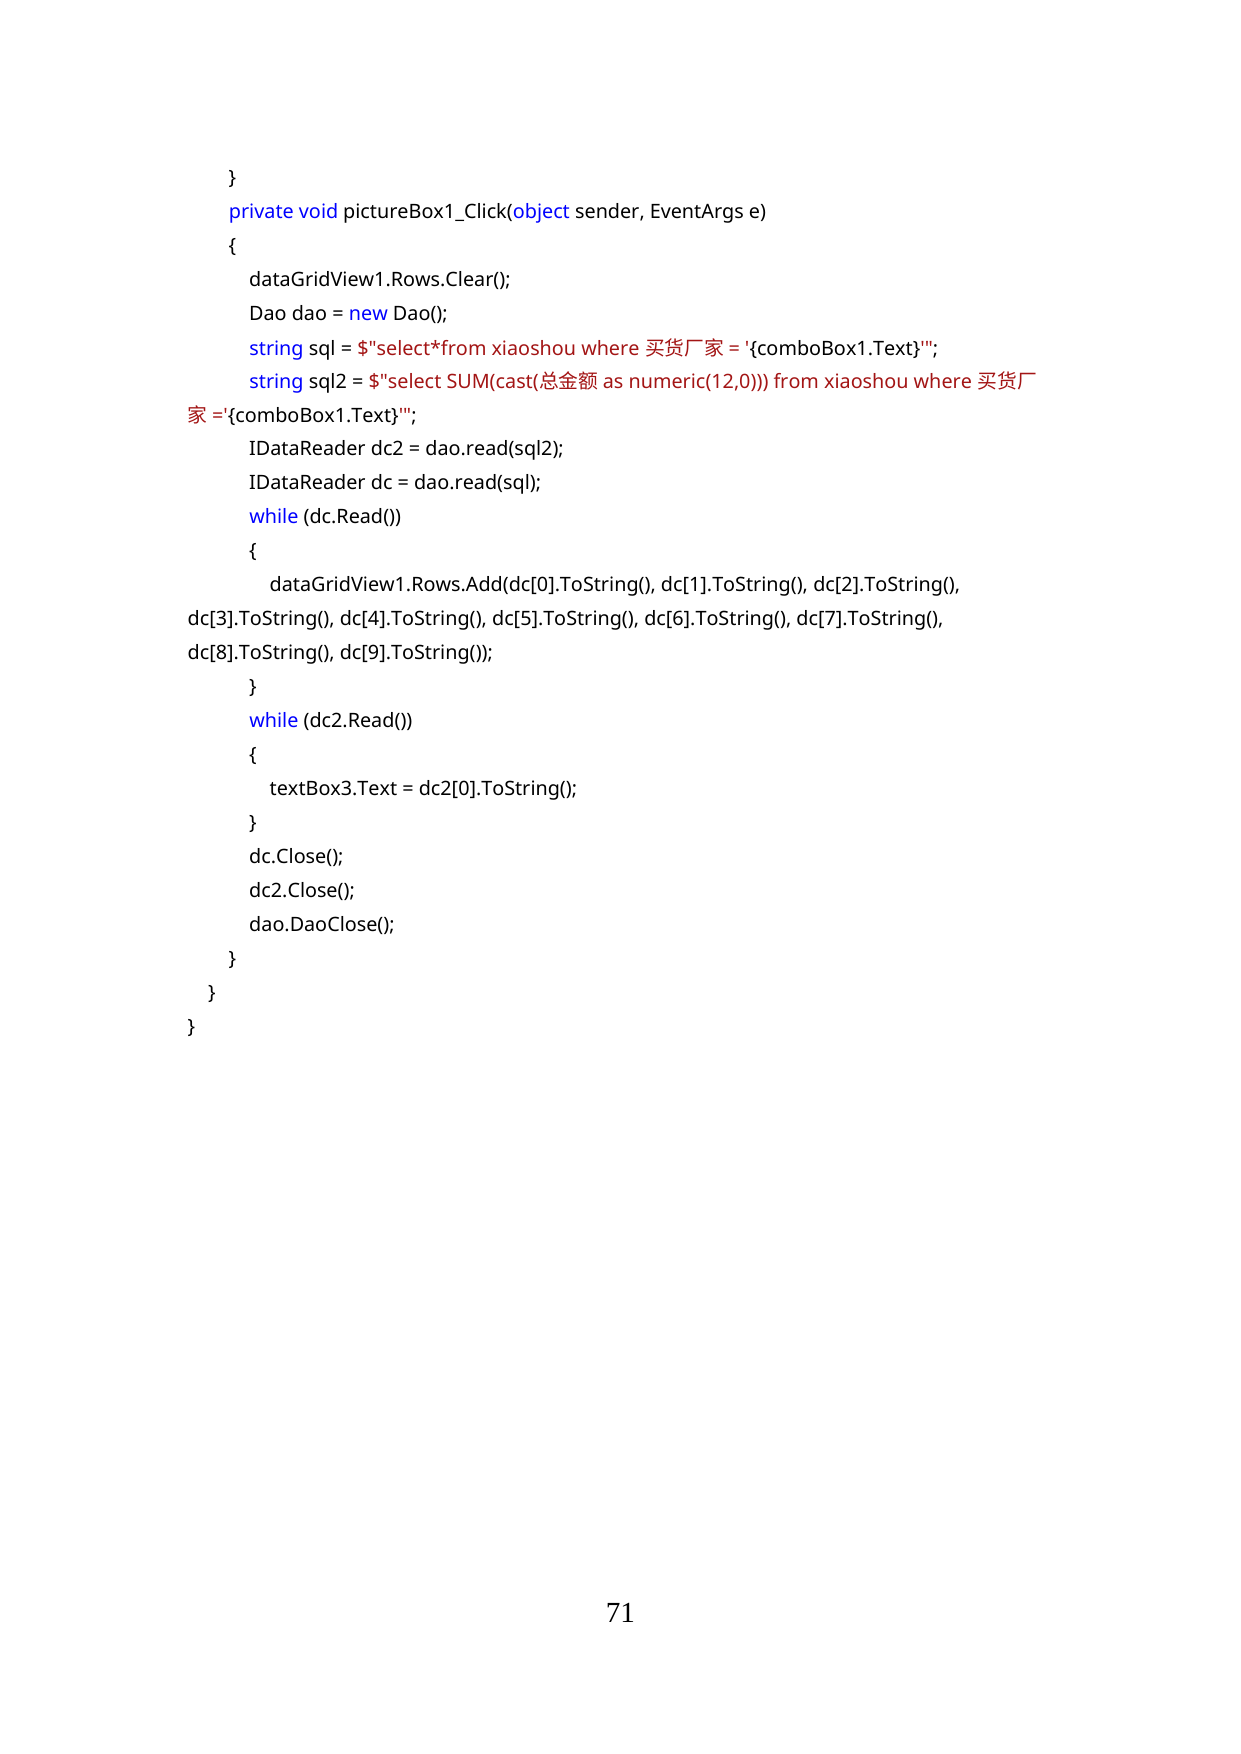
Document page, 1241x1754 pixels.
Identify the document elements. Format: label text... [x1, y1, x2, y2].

text while (dc2.Read()) [187, 703, 1053, 737]
text } [187, 669, 1053, 703]
text dc.Close(); [187, 839, 1053, 873]
text { [187, 533, 1053, 567]
text Dao dao = new Dao(); [187, 295, 1053, 329]
text { [187, 737, 1053, 771]
text string sql2 = $"select SUM(cast(总金额 as numeric(12,0))) from xiaoshou where 买货厂家 ='{comboBox1.Text}'"; [187, 363, 1053, 431]
text dc2.Close(); [187, 873, 1053, 907]
text { [187, 227, 1053, 261]
text textBox3.Text = dc2[0].ToString(); [187, 771, 1053, 805]
text dao.DaoClose(); [187, 907, 1053, 941]
text } [187, 941, 1053, 974]
text } [187, 1008, 1053, 1042]
text while (dc.Read()) [187, 499, 1053, 533]
text } [187, 159, 1053, 193]
text } [187, 805, 1053, 839]
text IDataReader dc = dao.read(sql); [187, 465, 1053, 499]
text dataGridView1.Rows.Clear(); [187, 261, 1053, 295]
text } [187, 974, 1053, 1008]
text dataGridView1.Rows.Add(dc[0].ToString(), dc[1].ToString(), dc[2].ToString(), dc[3].ToString(), dc[4].ToString(), dc[5].ToString(), dc[6].ToString(), dc[7].ToString(), dc[8].ToString(), dc[9].ToString()); [187, 567, 1053, 669]
text string sql = $"select*from xiaoshou where 买货厂家 = '{comboBox1.Text}'"; [187, 329, 1053, 363]
text private void pictureBox1_Click(object sender, EventArgs e) [187, 193, 1053, 227]
text IDataReader dc2 = dao.read(sql2); [187, 431, 1053, 465]
